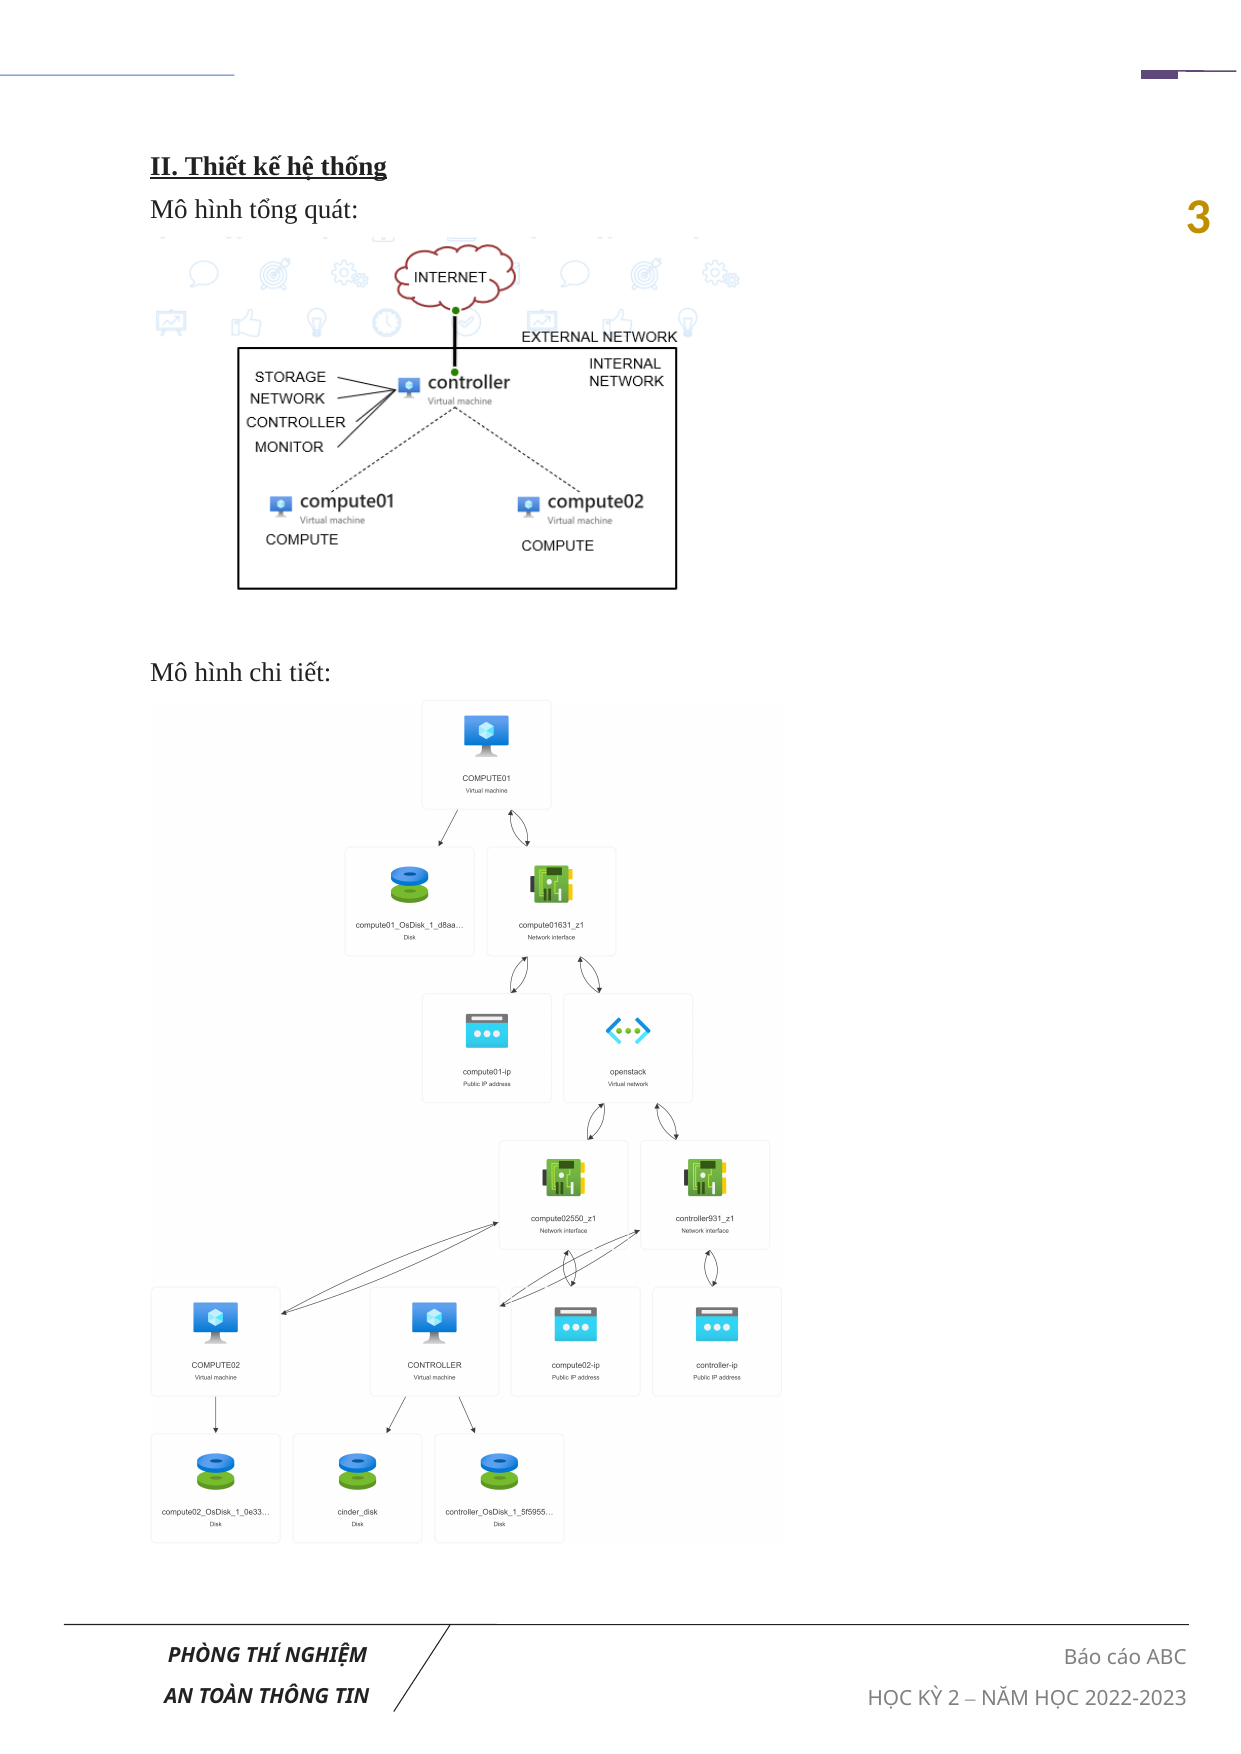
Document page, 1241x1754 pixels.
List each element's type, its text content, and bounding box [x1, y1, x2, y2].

picture [150, 237, 743, 600]
text Mô hình chi tiết: [150, 656, 1153, 687]
text Mô hình tổng quát: [150, 194, 1153, 225]
text II. Thiết kế hệ thống [150, 150, 1153, 181]
